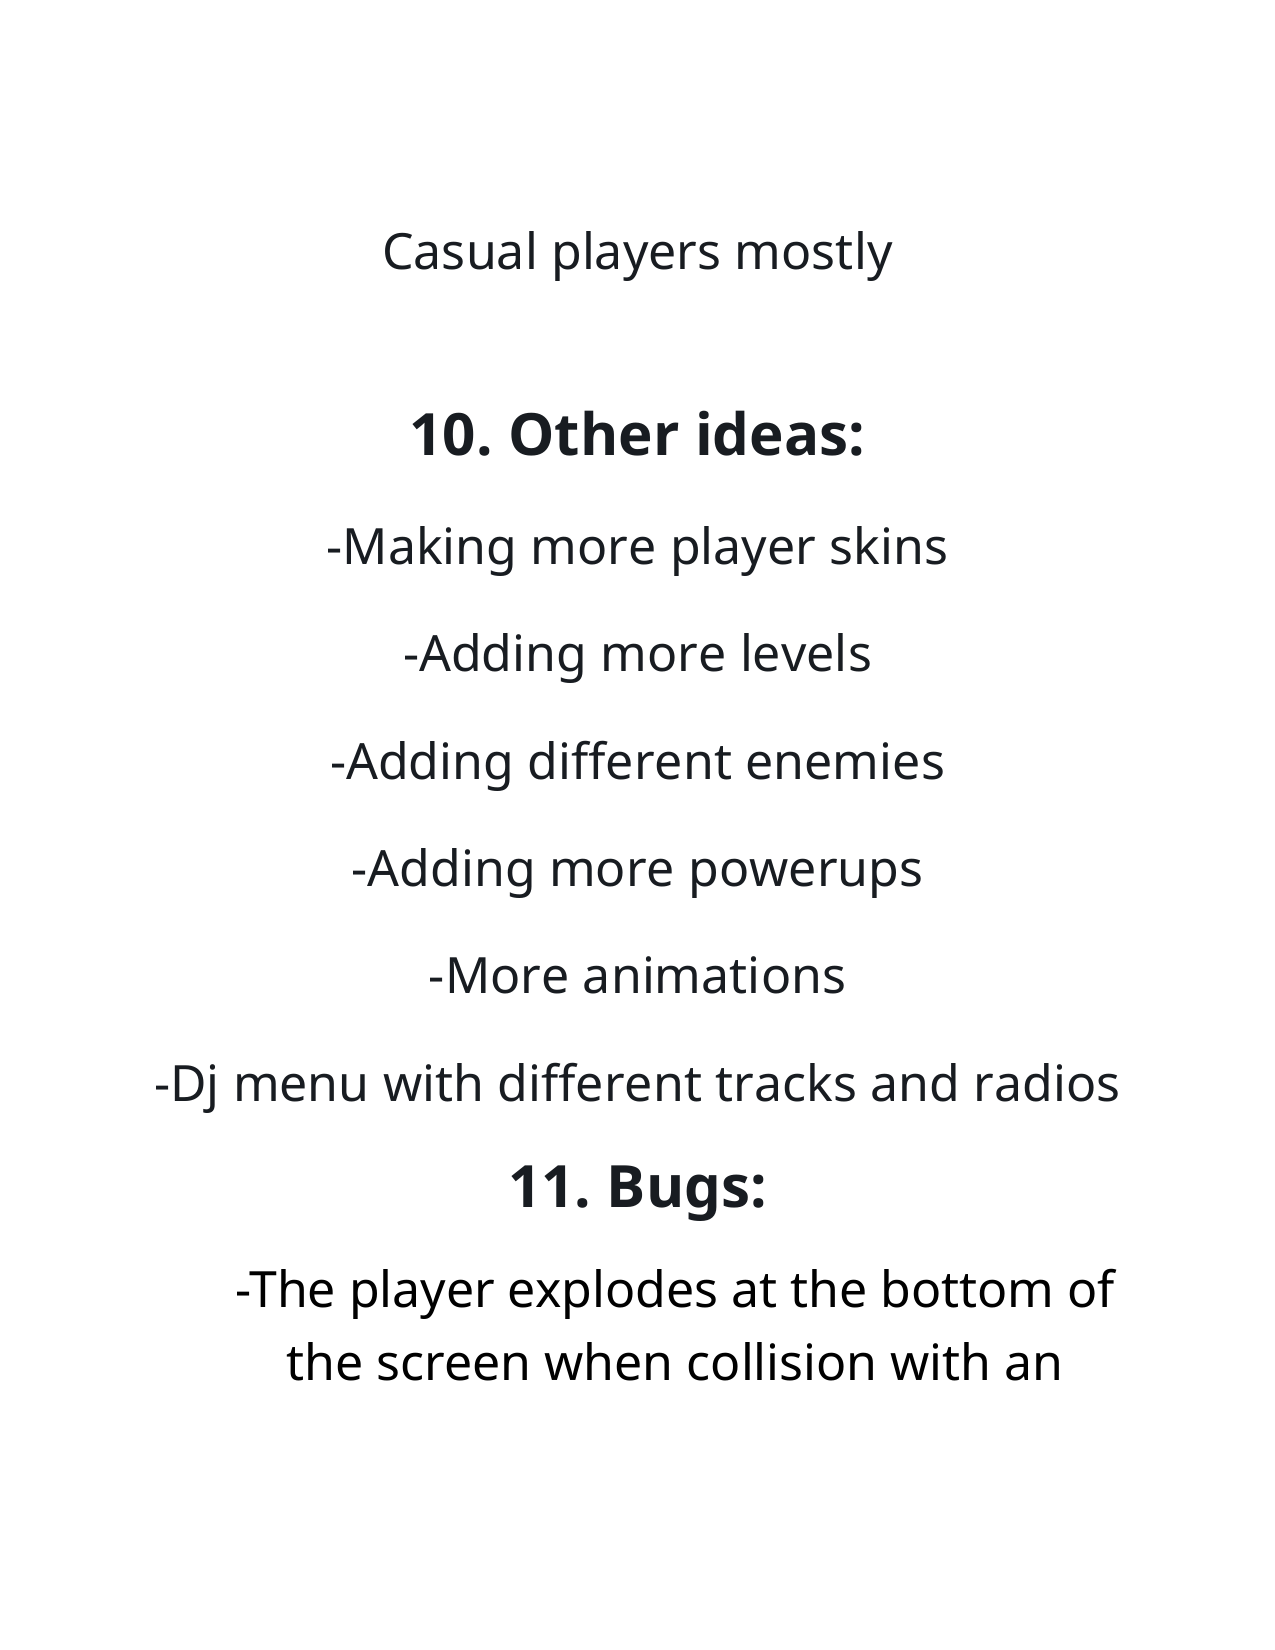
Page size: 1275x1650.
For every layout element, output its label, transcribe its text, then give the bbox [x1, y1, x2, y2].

text -Adding different enemies [148, 716, 1127, 794]
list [223, 1253, 1127, 1395]
text -Making more player skins [148, 501, 1127, 579]
text 10. Other ideas: [148, 392, 1127, 472]
text -More animations [148, 930, 1127, 1008]
text 11. Bugs: [148, 1145, 1127, 1224]
text -Dj menu with different tracks and radios [148, 1038, 1127, 1116]
text Casual players mostly [148, 216, 1127, 284]
text -Adding more levels [148, 608, 1127, 687]
text -Adding more powerups [148, 823, 1127, 901]
